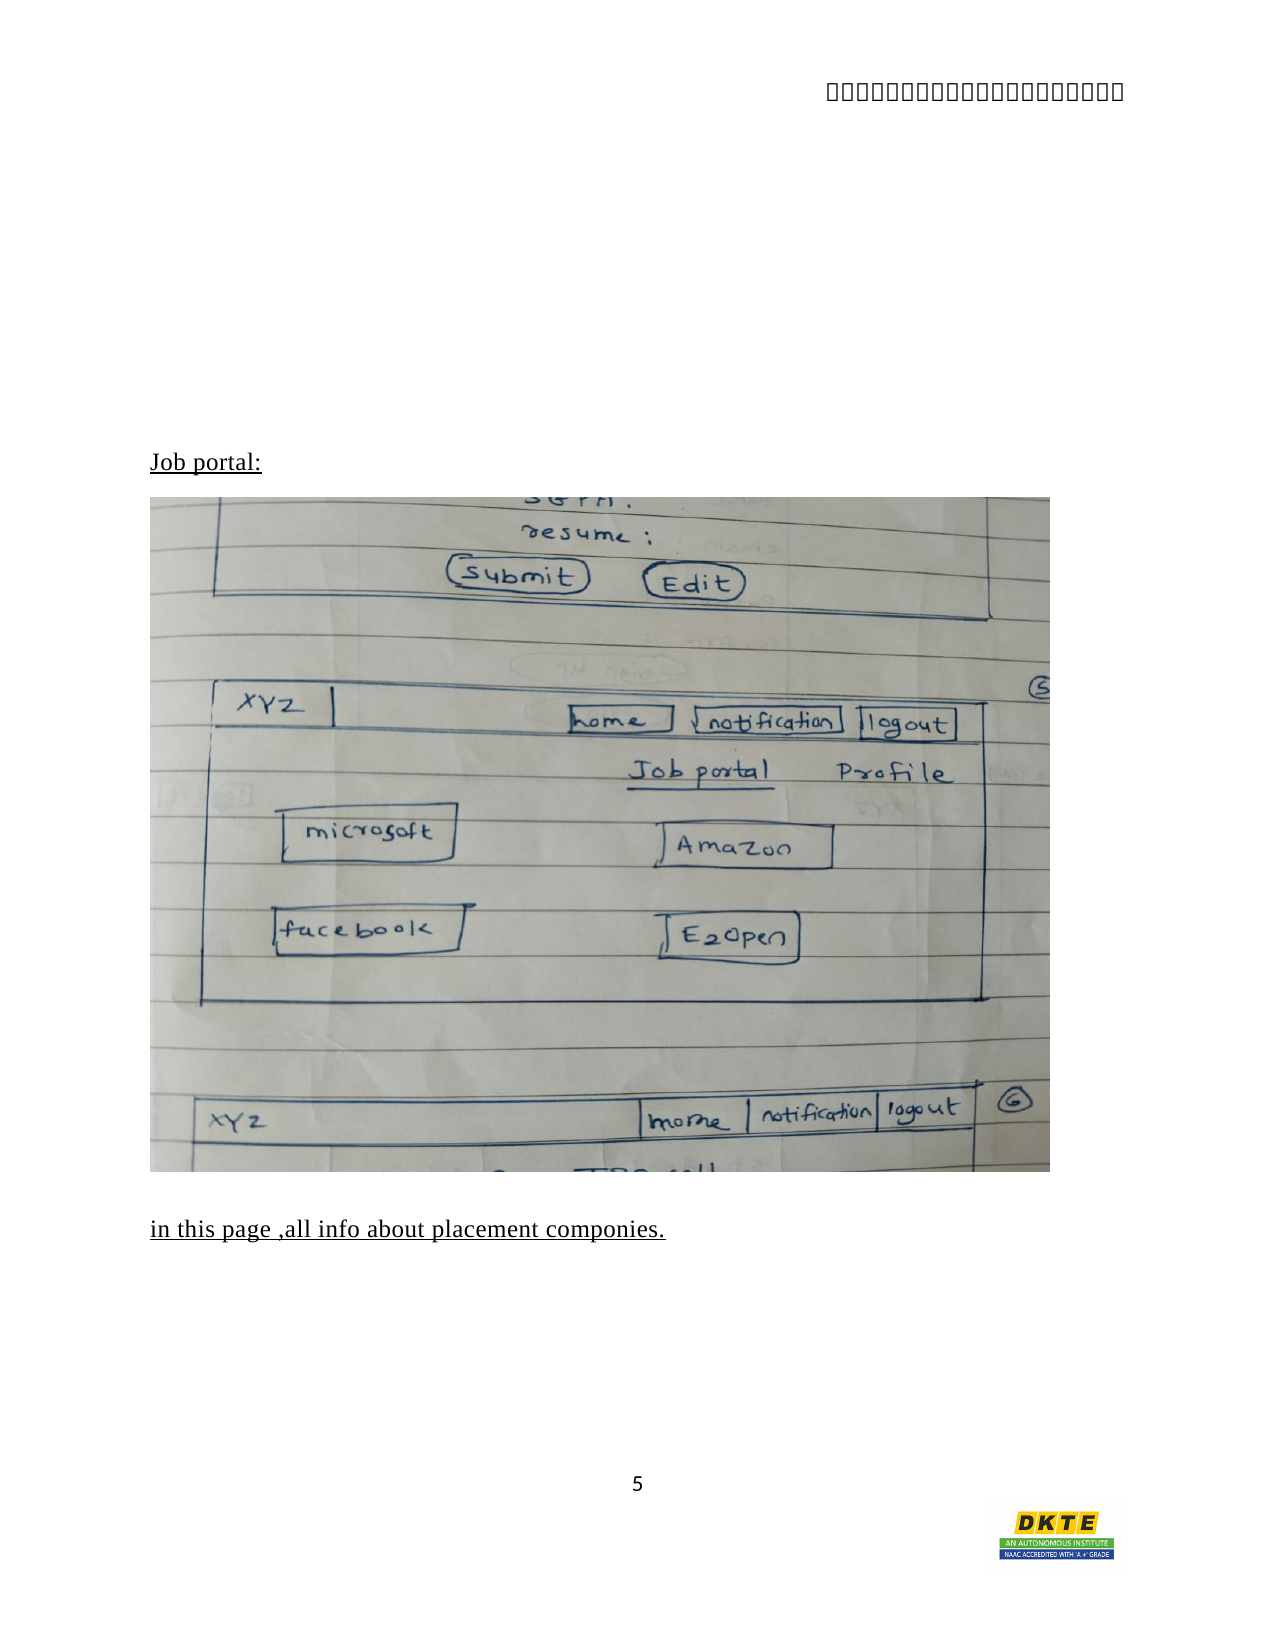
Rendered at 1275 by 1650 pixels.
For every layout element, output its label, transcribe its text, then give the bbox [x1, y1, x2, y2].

text in this page ,all info about placement componies. [150, 1214, 1125, 1242]
picture [987, 1496, 1125, 1575]
text Job portal: [150, 447, 1125, 476]
picture [150, 497, 1050, 1172]
